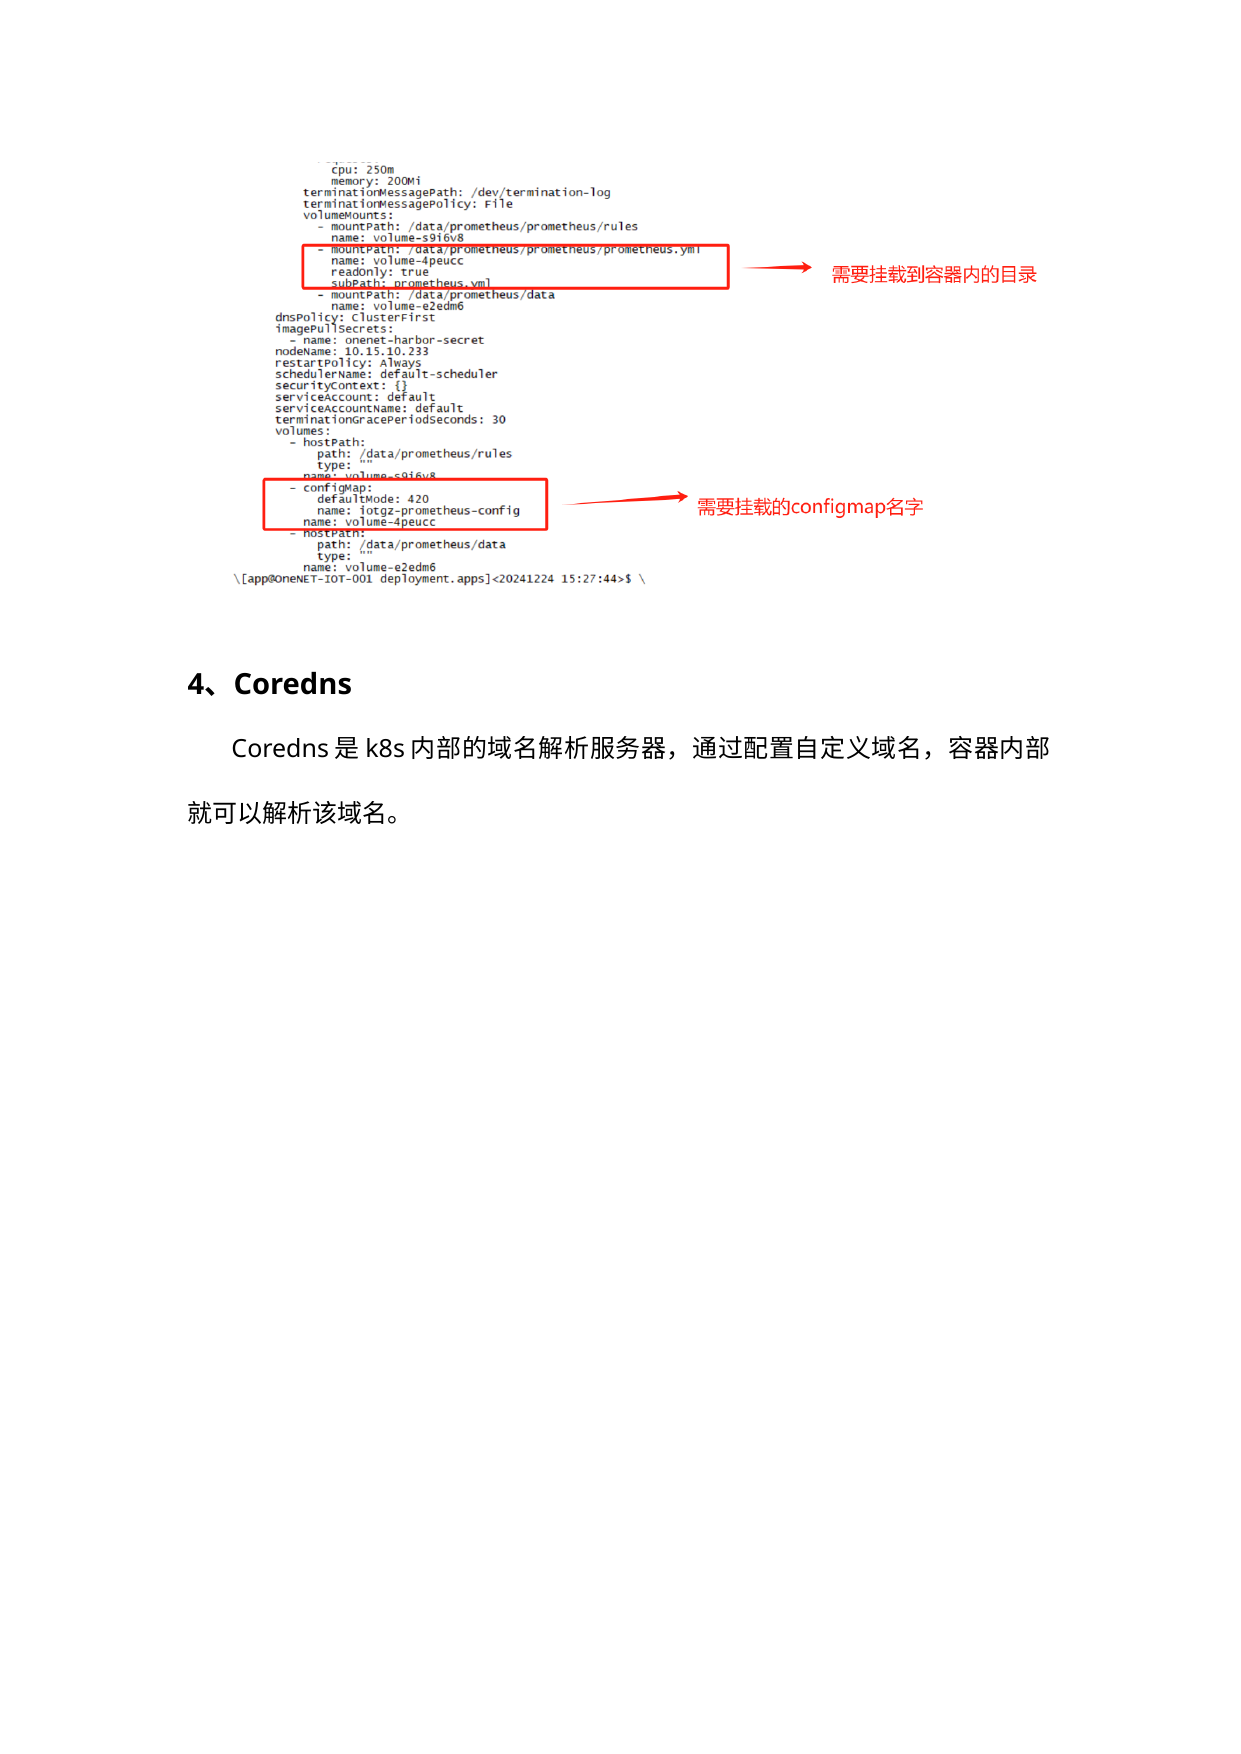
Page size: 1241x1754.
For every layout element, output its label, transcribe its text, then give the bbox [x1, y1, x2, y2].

picture [231, 162, 1097, 595]
text Coredns是k8s内部的域名解析服务器，通过配置自定义域名，容器内部就可以解析该域名。 [187, 714, 1053, 844]
list Coredns [187, 649, 1053, 714]
